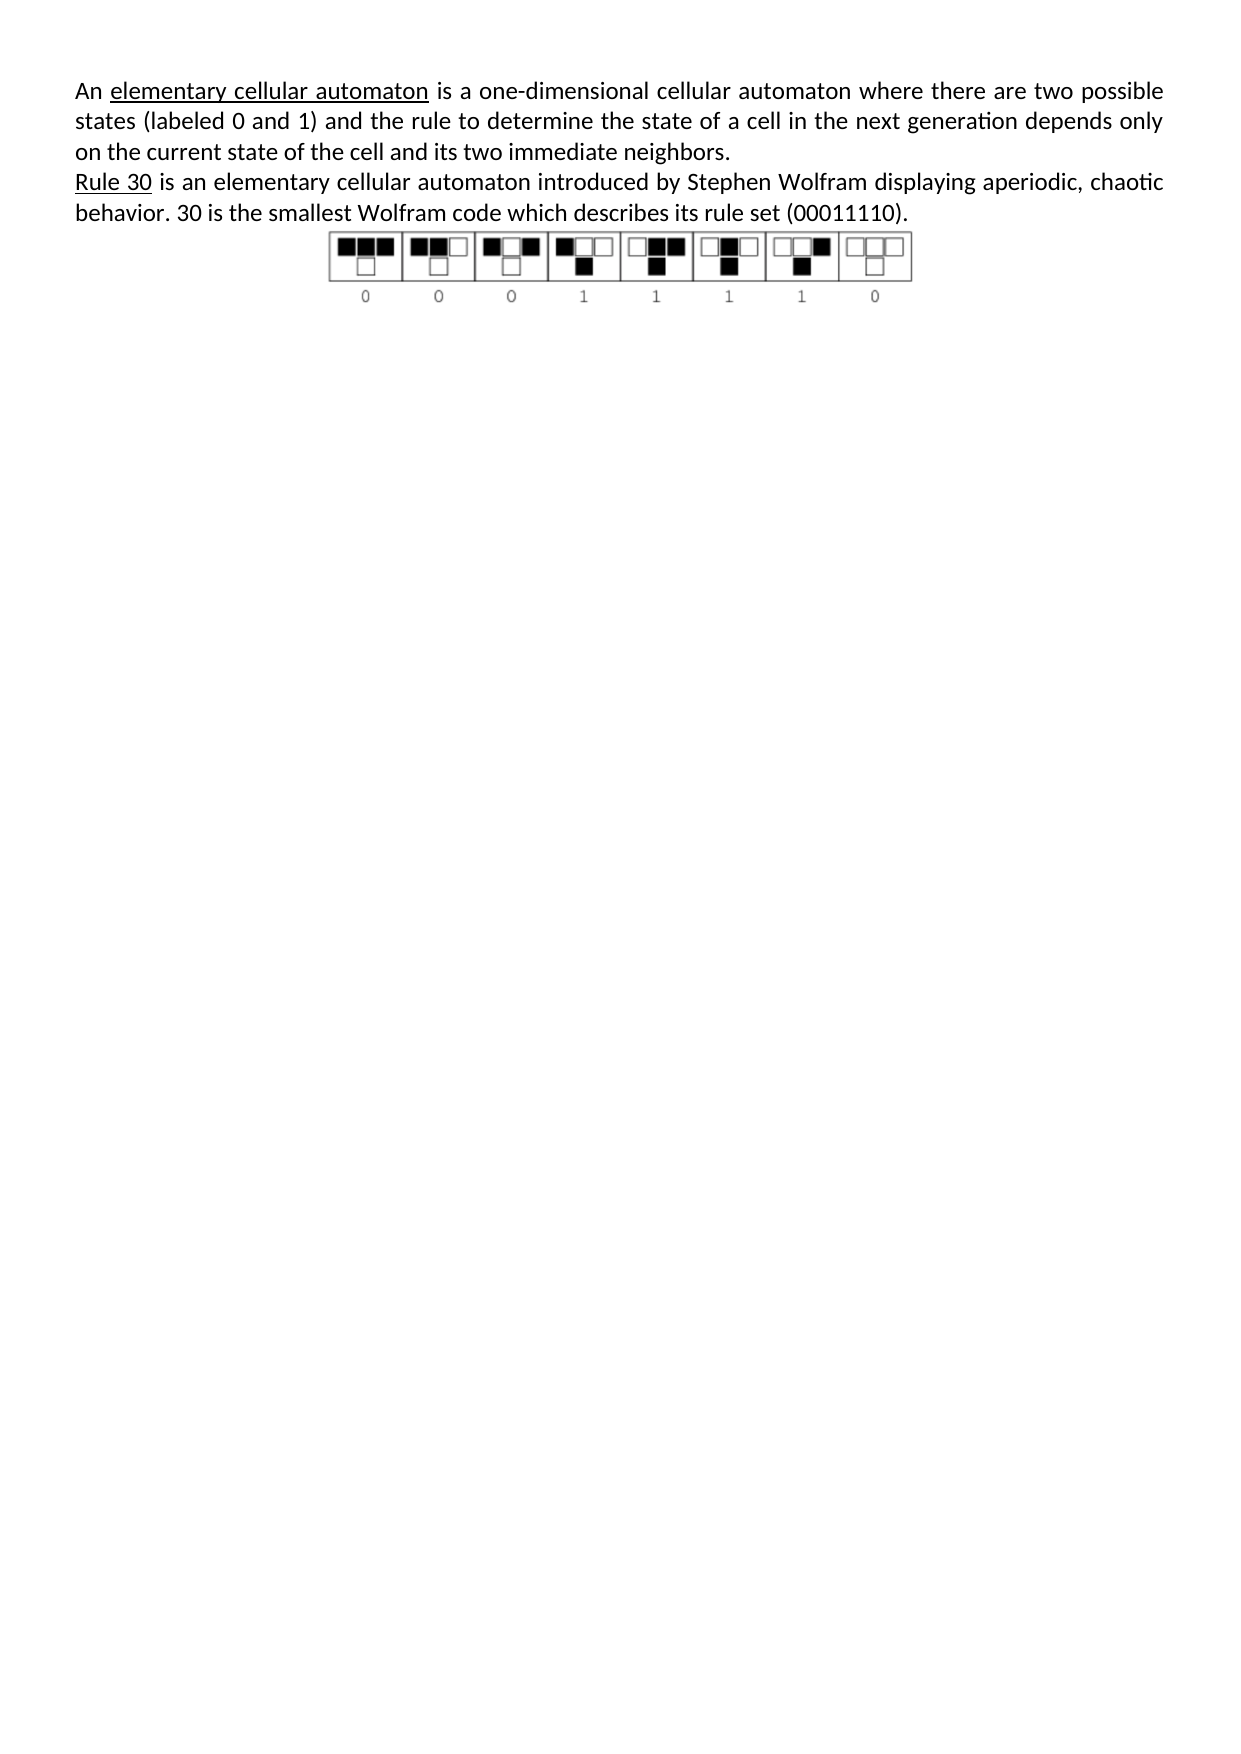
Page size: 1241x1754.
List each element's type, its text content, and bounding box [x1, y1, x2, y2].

text Rule 30 is an elementary cellular automaton introduced by Stephen Wolfram displaying aperiodic, chaotic behavior. 30 is the smallest Wolfram code which describes its rule set (00011110). [75, 167, 1165, 228]
picture [326, 227, 914, 308]
text An elementary cellular automaton is a one-dimensional cellular automaton where there are two possible states (labeled 0 and 1) and the rule to determine the state of a cell in the next generation depends only on the current state of the cell and its two immediate neighbors. [75, 75, 1165, 167]
